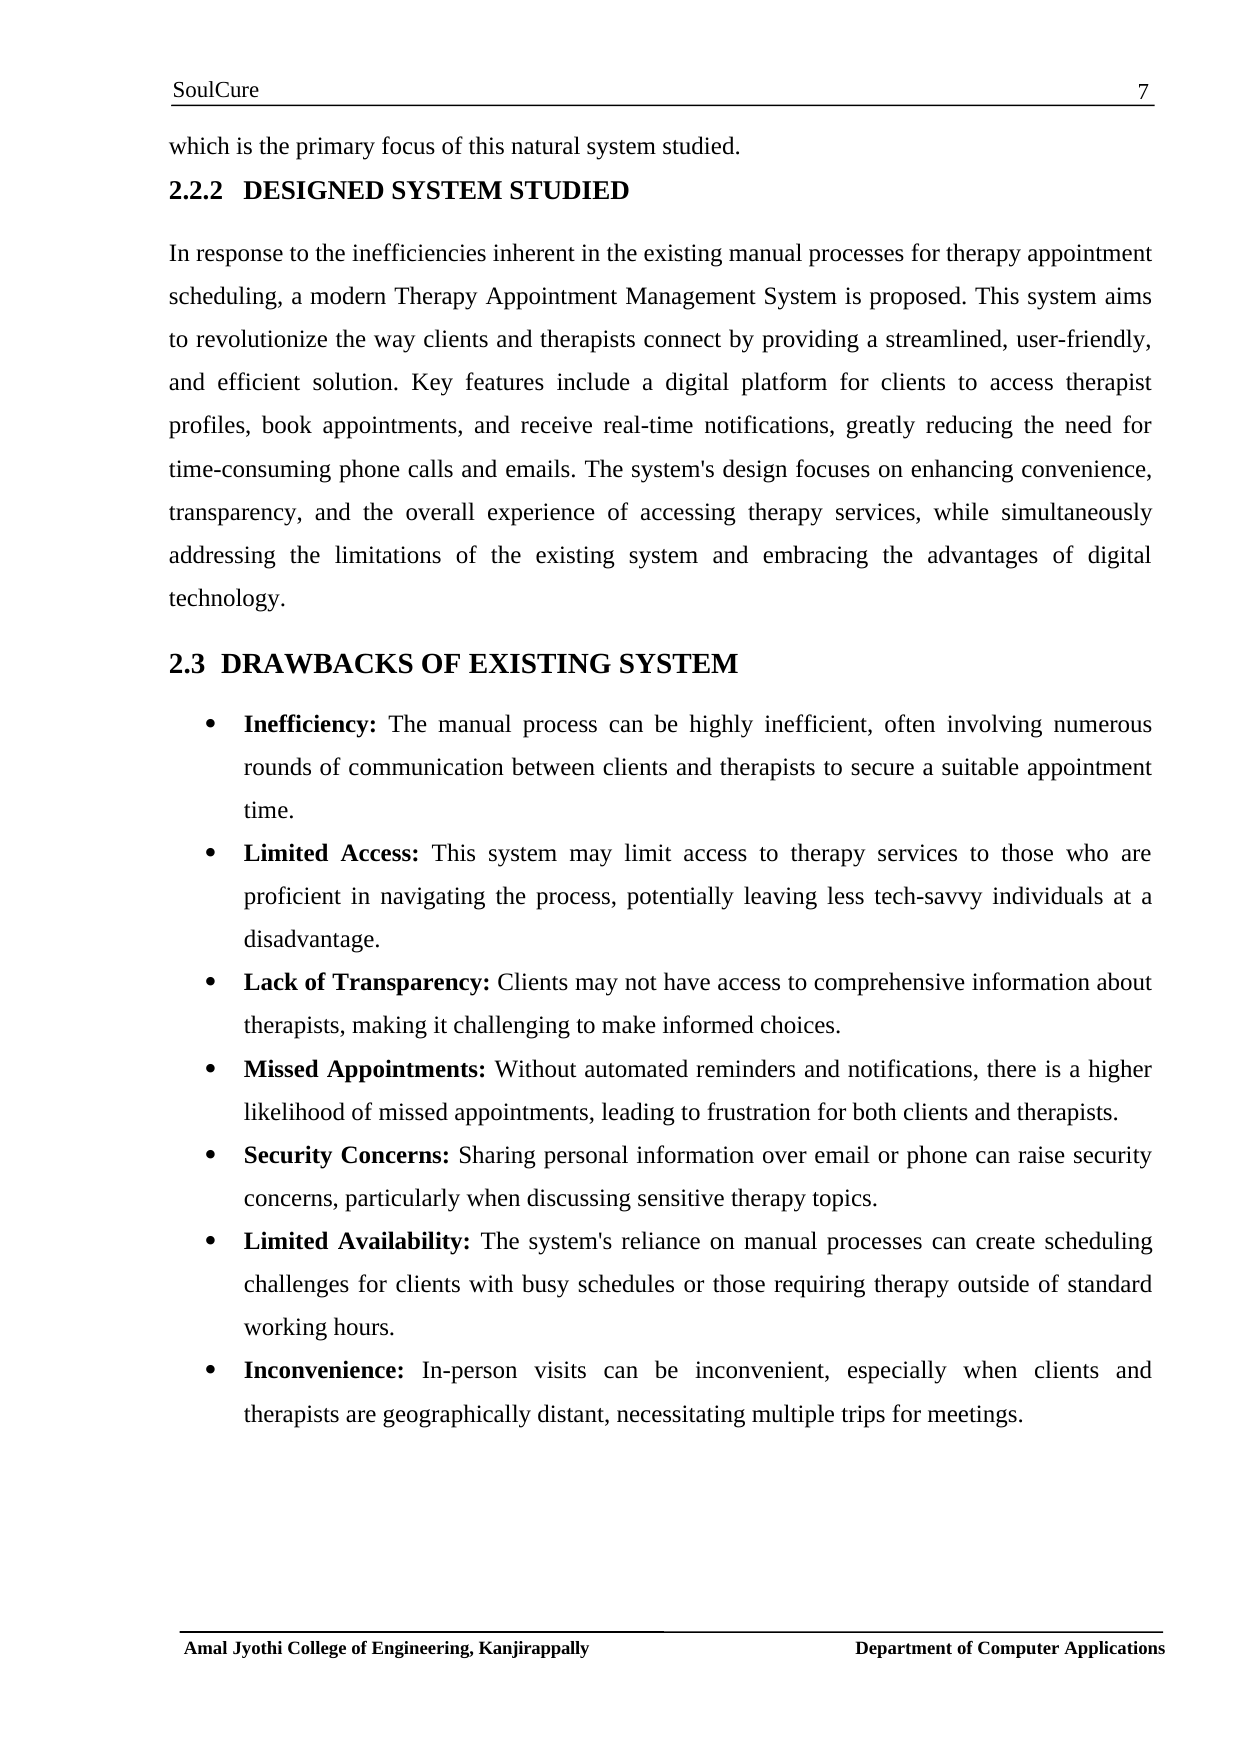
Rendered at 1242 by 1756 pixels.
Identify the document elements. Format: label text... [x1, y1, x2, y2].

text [169, 131, 1153, 160]
list Inconvenience: In-person visits can be inconvenient, especially when clients and therapists are geographically distant, necessitating multiple trips for meetings. [206, 1356, 1153, 1427]
list Lack of Transparency: Clients may not have access to comprehensive information about therapists, making it challenging to make informed choices. [206, 967, 1153, 1039]
list Missed Appointments: Without automated reminders and notifications, there is a higher likelihood of missed appointments, leading to frustration for both clients and therapists. [206, 1054, 1153, 1126]
text In response to the inefficiencies inherent in the existing manual processes for therapy appointment scheduling, a modern Therapy Appointment Management System is proposed. This system aims to revolutionize the way clients and therapists connect by providing a streamlined, user-friendly, and efficient solution. Key features include a digital platform for clients to access therapist profiles, book appointments, and receive real-time notifications, greatly reducing the need for time-consuming phone calls and emails. The system's design focuses on enhancing convenience, transparency, and the overall experience of accessing therapy services, while simultaneously addressing the limitations of the existing system and embracing the advantages of digital technology. [169, 238, 1153, 612]
text 2.2.2 DESIGNED SYSTEM STUDIED [169, 174, 1153, 206]
list Inefficiency: The manual process can be highly inefficient, often involving numerous rounds of communication between clients and therapists to secure a suitable appointment time. [206, 709, 1153, 824]
subtitle DRAWBACKS OF EXISTING SYSTEM [169, 646, 1017, 680]
list Limited Access: This system may limit access to therapy services to those who are proficient in navigating the process, potentially leaving less tech-savvy individuals at a disadvantage. [206, 838, 1153, 953]
list Security Concerns: Sharing personal information over email or phone can raise security concerns, particularly when discussing sensitive therapy topics. [206, 1140, 1153, 1212]
list Limited Availability: The system's reliance on manual processes can create scheduling challenges for clients with busy schedules or those requiring therapy outside of standard working hours. [206, 1226, 1153, 1341]
